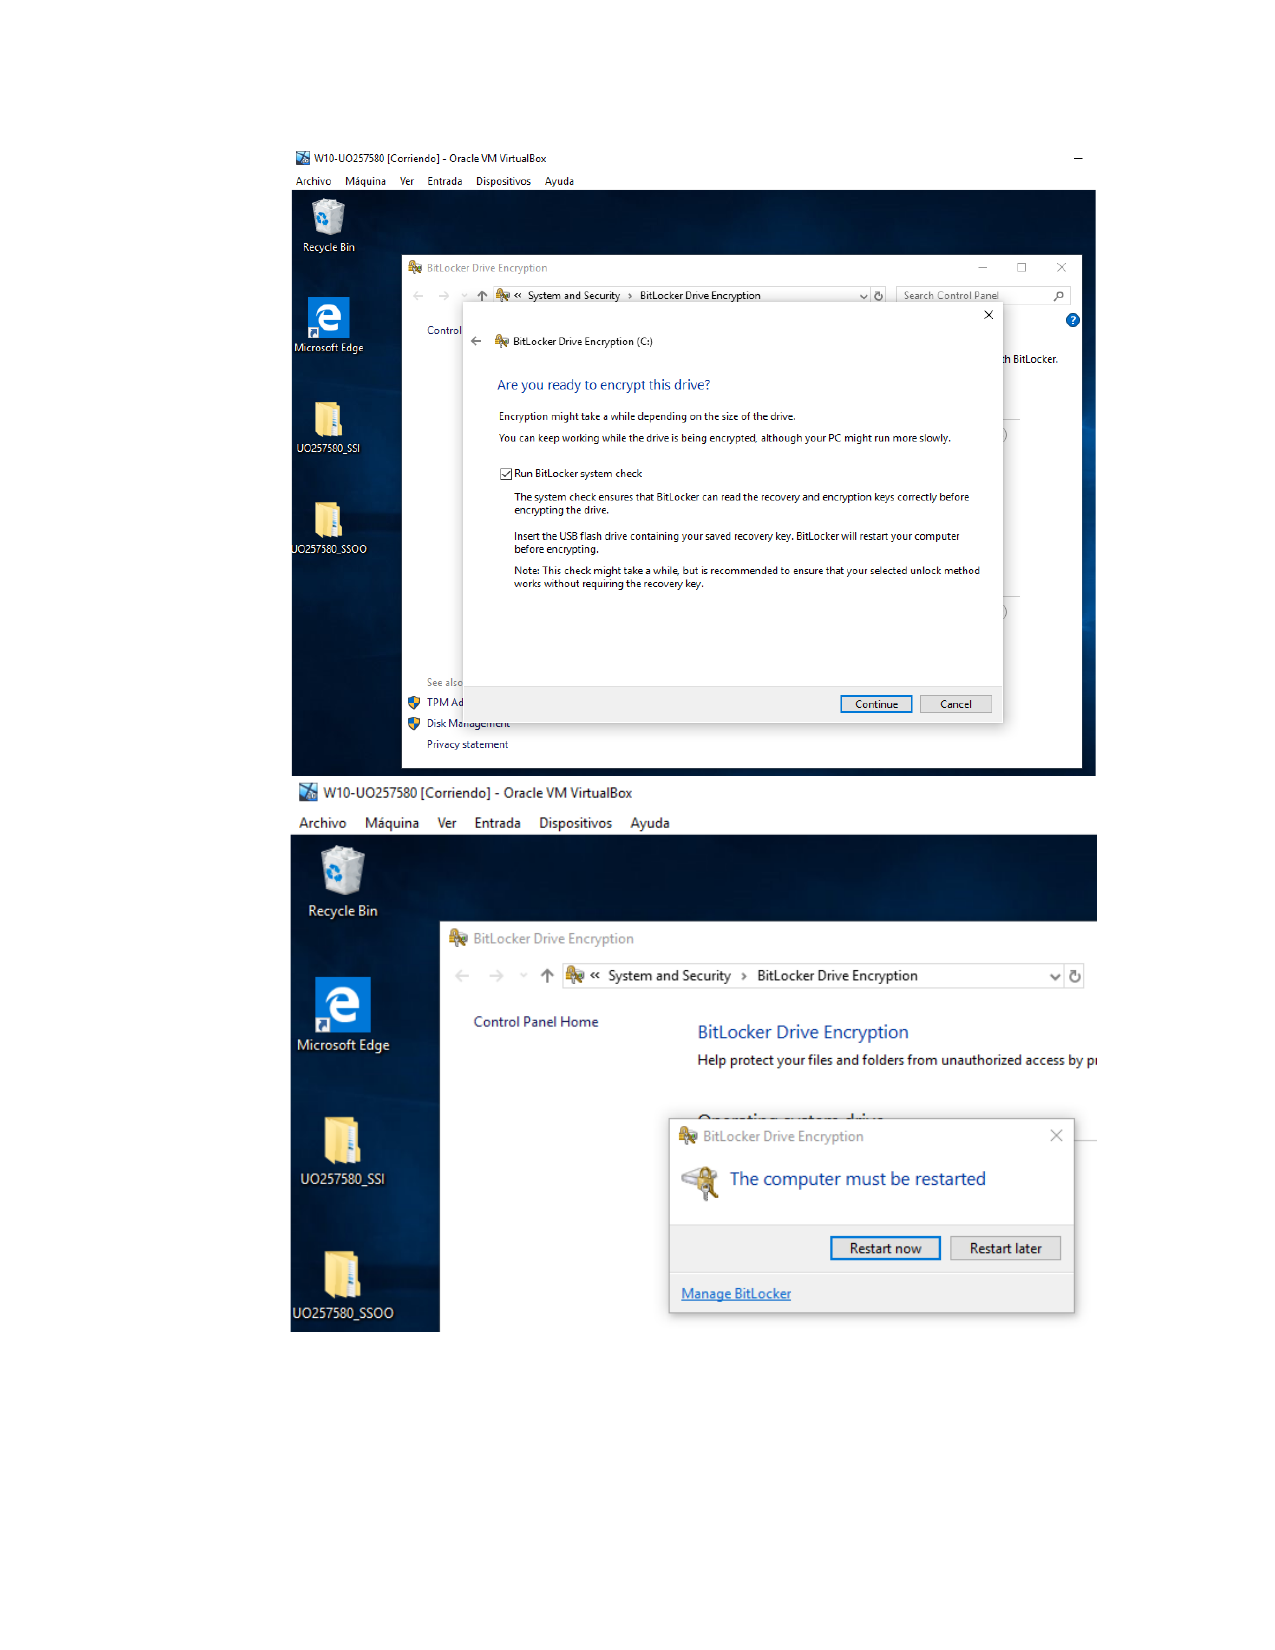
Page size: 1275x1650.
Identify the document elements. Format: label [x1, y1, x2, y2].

picture [290, 777, 1097, 1332]
picture [291, 147, 1096, 776]
